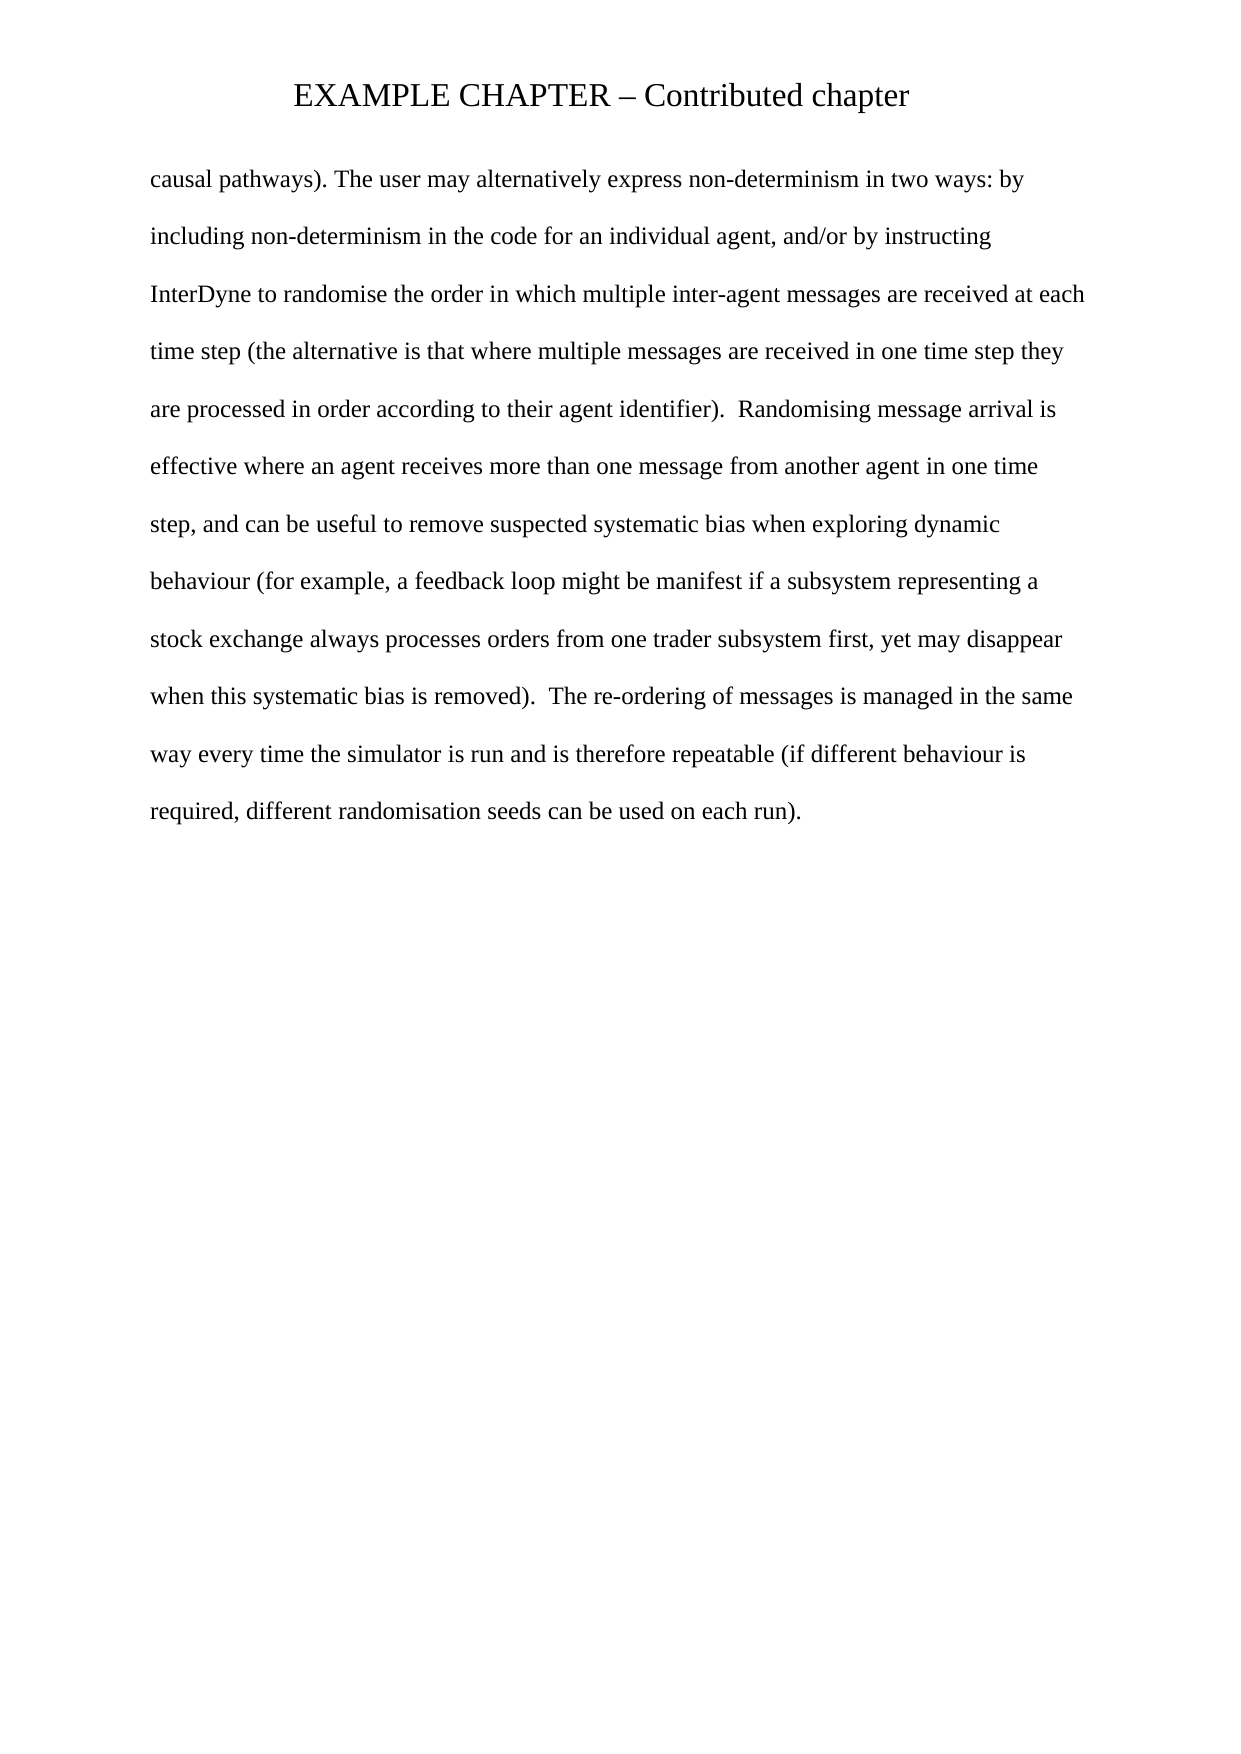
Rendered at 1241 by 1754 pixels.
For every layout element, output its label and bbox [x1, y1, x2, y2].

text [150, 164, 1090, 825]
